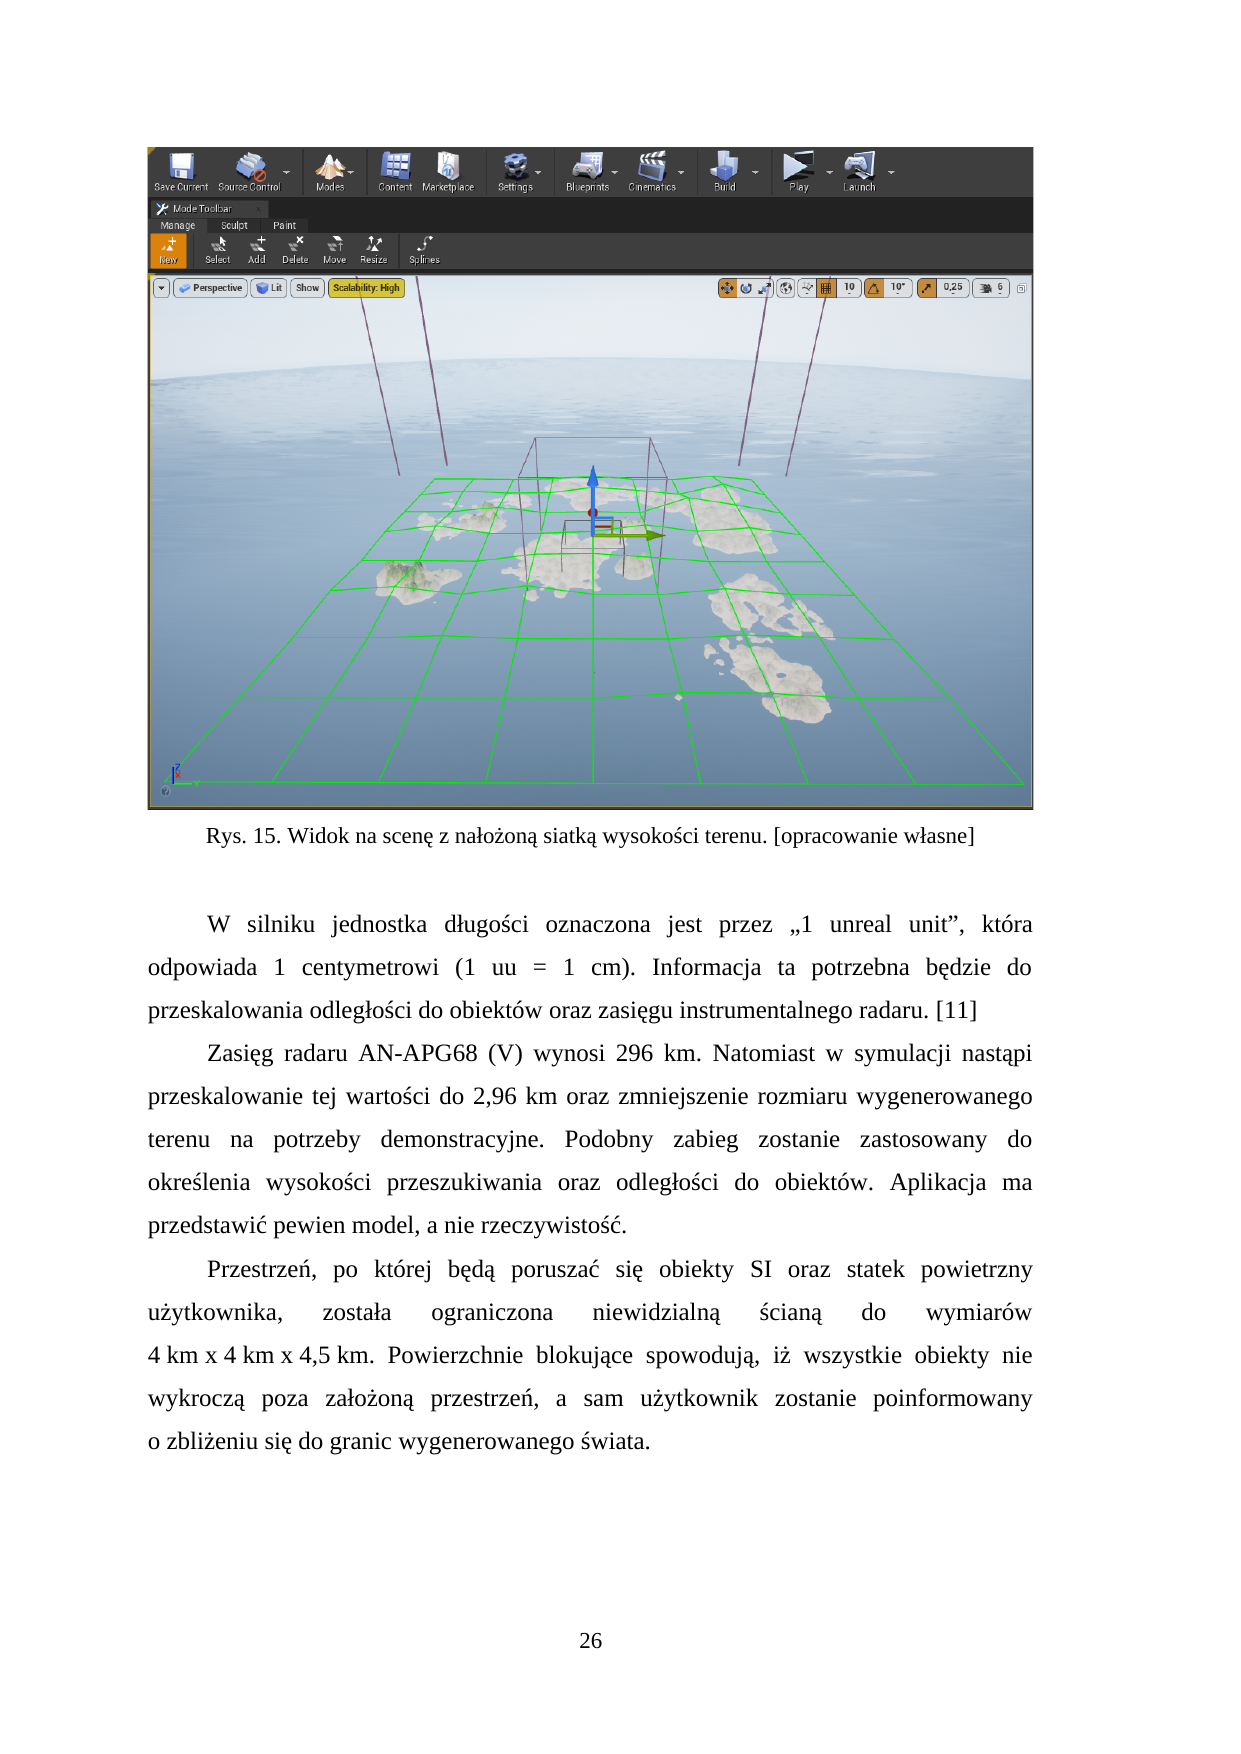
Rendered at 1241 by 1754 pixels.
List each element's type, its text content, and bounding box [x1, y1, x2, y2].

text Przestrzeń, po której będą poruszać się obiekty SI oraz statek powietrzny użytkownika, została ograniczona niewidzialną ścianą do wymiarów 4 km x 4 km x 4,5 km. Powierzchnie blokujące spowodują, iż wszystkie obiekty nie wykroczą poza założoną przestrzeń, a sam użytkownik zostanie poinformowany o zbliżeniu się do granic wygenerowanego świata. [148, 1254, 1033, 1455]
text W silniku jednostka długości oznaczona jest przez „1 unreal unit”, która odpowiada 1 centymetrowi (1 uu = 1 cm). Informacja ta potrzebna będzie do przeskalowania odległości do obiektów oraz zasięgu instrumentalnego radaru. [11] [148, 909, 1033, 1024]
text Rys. 15. Widok na scenę z nałożoną siatką wysokości terenu. [opracowanie własne] [148, 823, 1033, 849]
picture [147, 147, 1034, 810]
text Zasięg radaru AN-APG68 (V) wynosi 296 km. Natomiast w symulacji nastąpi przeskalowanie tej wartości do 2,96 km oraz zmniejszenie rozmiaru wygenerowanego terenu na potrzeby demonstracyjne. Podobny zabieg zostanie zastosowany do określenia wysokości przeszukiwania oraz odległości do obiektów. Aplikacja ma przedstawić pewien model, a nie rzeczywistość. [148, 1038, 1033, 1239]
